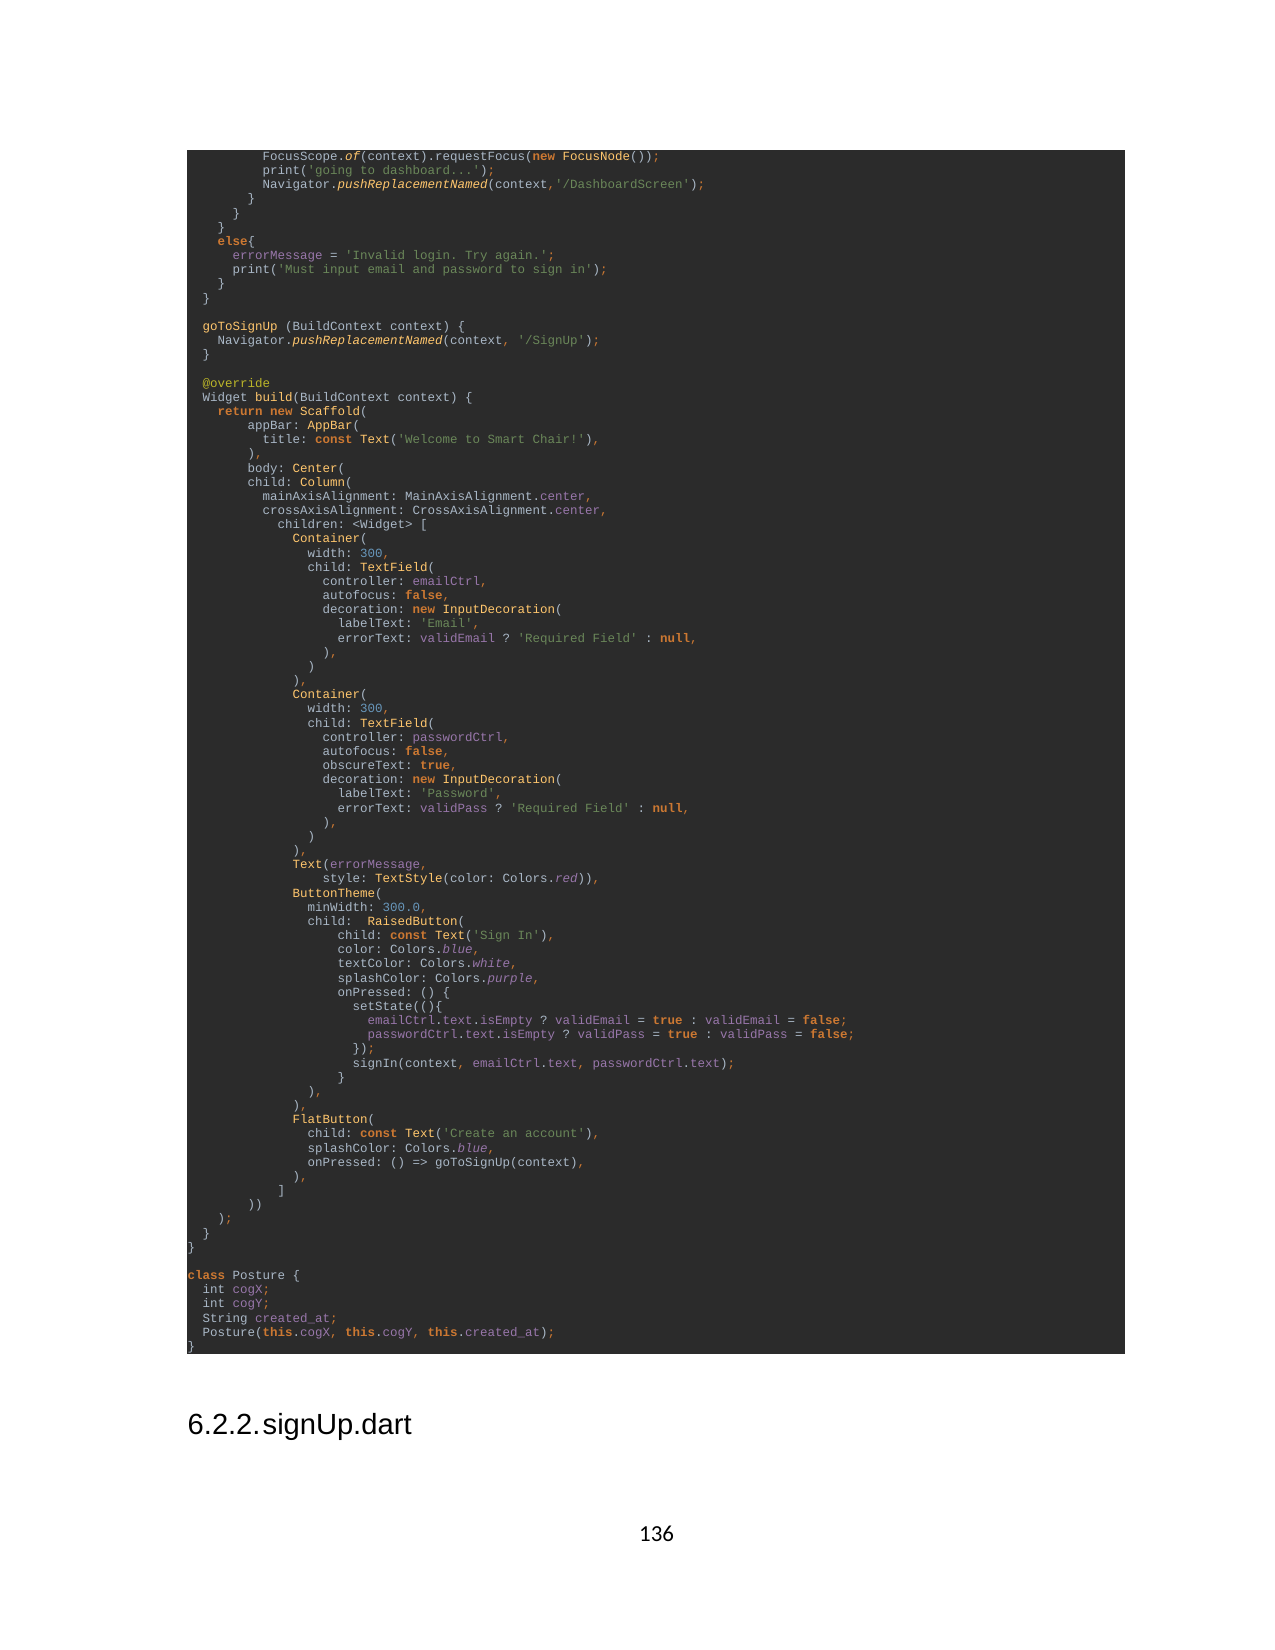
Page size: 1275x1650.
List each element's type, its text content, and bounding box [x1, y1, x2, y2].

subtitle signUp.dart [187, 1407, 1125, 1441]
